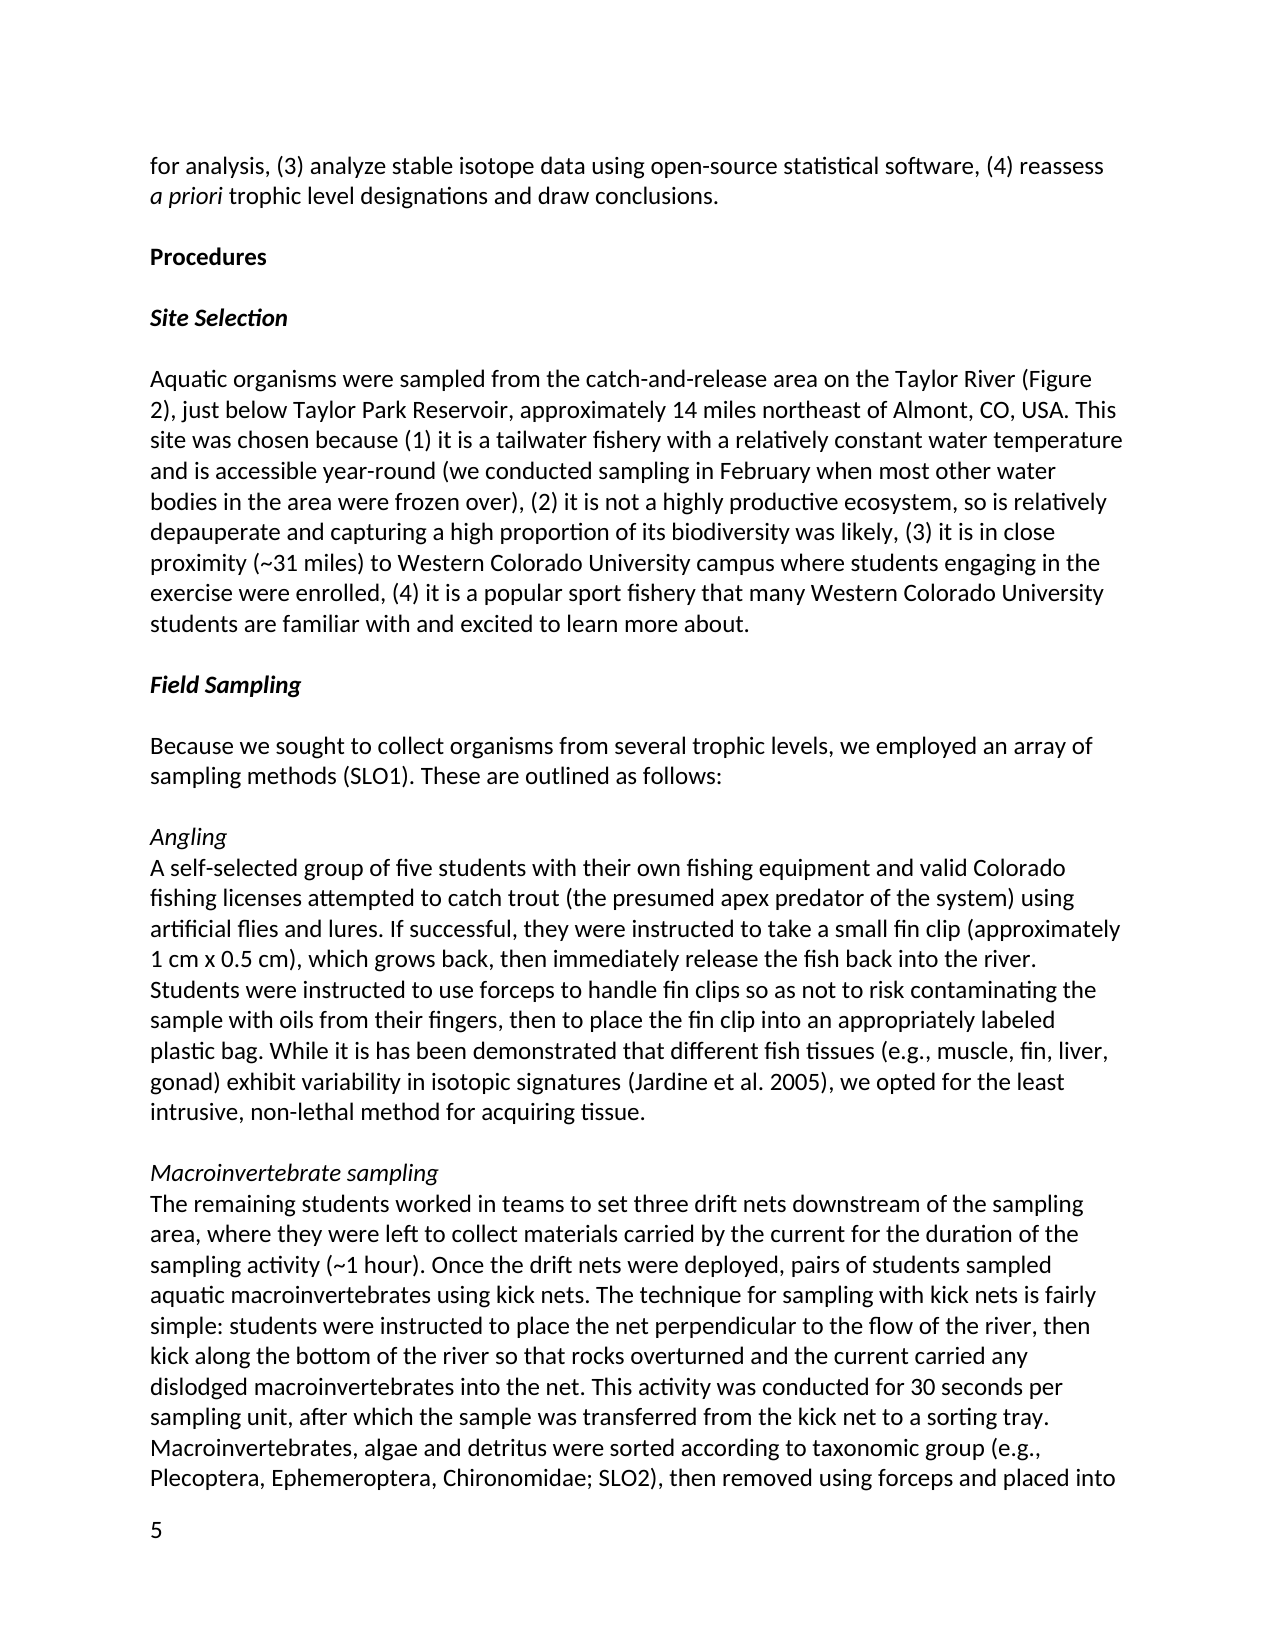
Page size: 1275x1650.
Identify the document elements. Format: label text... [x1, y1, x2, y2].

text Procedures [150, 242, 1125, 272]
text Site Selection [150, 303, 1125, 333]
text A self-selected group of five students with their own fishing equipment and valid Colorado fishing licenses attempted to catch trout (the presumed apex predator of the system) using artificial flies and lures. If successful, they were instructed to take a small fin clip (approximately 1 cm x 0.5 cm), which grows back, then immediately release the fish back into the river. Students were instructed to use forceps to handle fin clips so as not to risk contaminating the sample with oils from their fingers, then to place the fin clip into an appropriately labeled plastic bag. While it is has been demonstrated that different fish tissues (e.g., muscle, fin, liver, gonad) exhibit variability in isotopic signatures (Jardine et al. 2005), we opted for the least intrusive, non-lethal method for acquiring tissue. [150, 852, 1125, 1127]
text Aquatic organisms were sampled from the catch-and-release area on the Taylor River (Figure 2), just below Taylor Park Reservoir, approximately 14 miles northeast of Almont, CO, USA. This site was chosen because (1) it is a tailwater fishery with a relatively constant water temperature and is accessible year-round (we conducted sampling in February when most other water bodies in the area were frozen over), (2) it is not a highly productive ecosystem, so is relatively depauperate and capturing a high proportion of its biodiversity was likely, (3) it is in close proximity (~31 miles) to Western Colorado University campus where students engaging in the exercise were enrolled, (4) it is a popular sport fishery that many Western Colorado University students are familiar with and excited to learn more about. [150, 364, 1125, 638]
text Because we sought to collect organisms from several trophic levels, we employed an array of sampling methods (SLO1). These are outlined as follows: [150, 730, 1125, 791]
text Angling [150, 821, 1125, 852]
text Macroinvertebrate sampling [150, 1157, 1125, 1188]
text Field Sampling [150, 669, 1125, 699]
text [150, 1188, 1125, 1493]
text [150, 150, 1125, 211]
